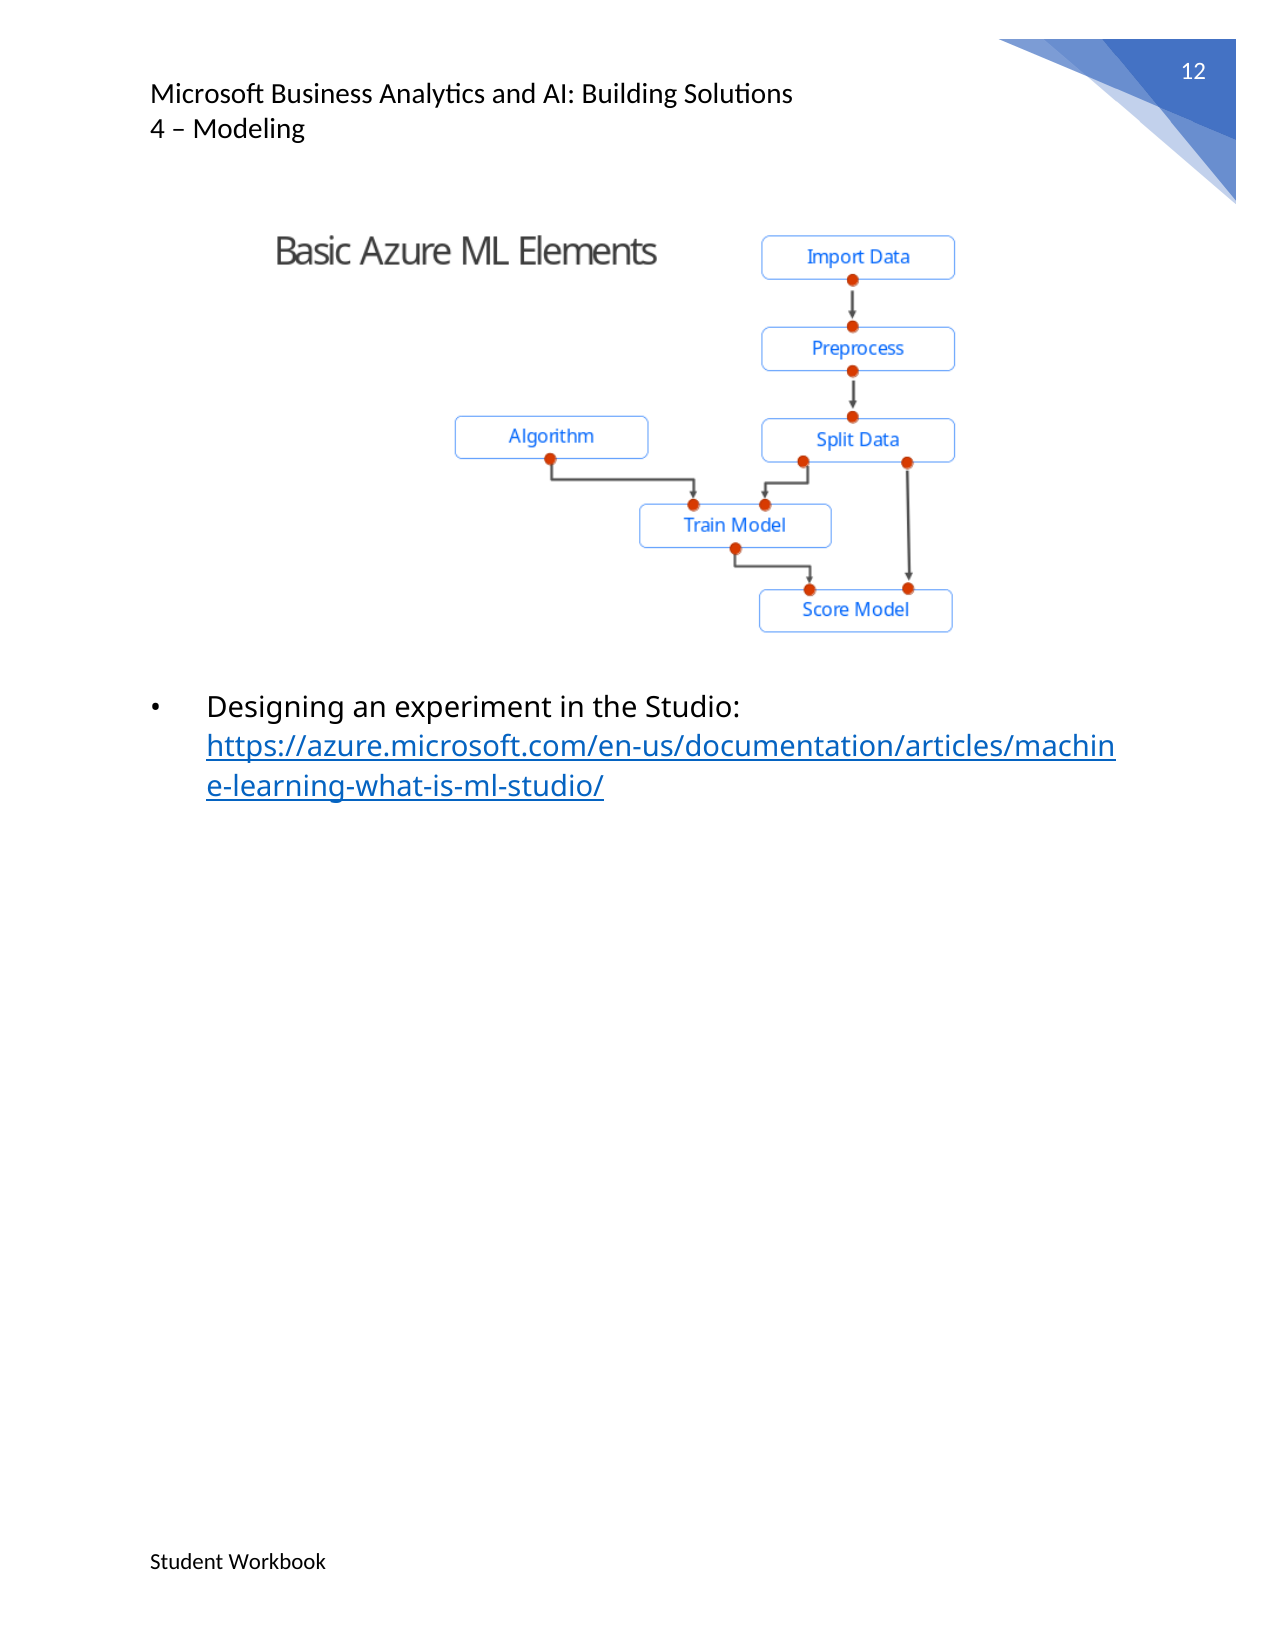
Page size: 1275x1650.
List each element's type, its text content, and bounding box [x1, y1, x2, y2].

list Designing an experiment in the Studio: https://azure.microsoft.com/en-us/documentation/articles/machine-learning-what-is-ml-studio/ [150, 686, 1125, 805]
picture [997, 39, 1236, 205]
